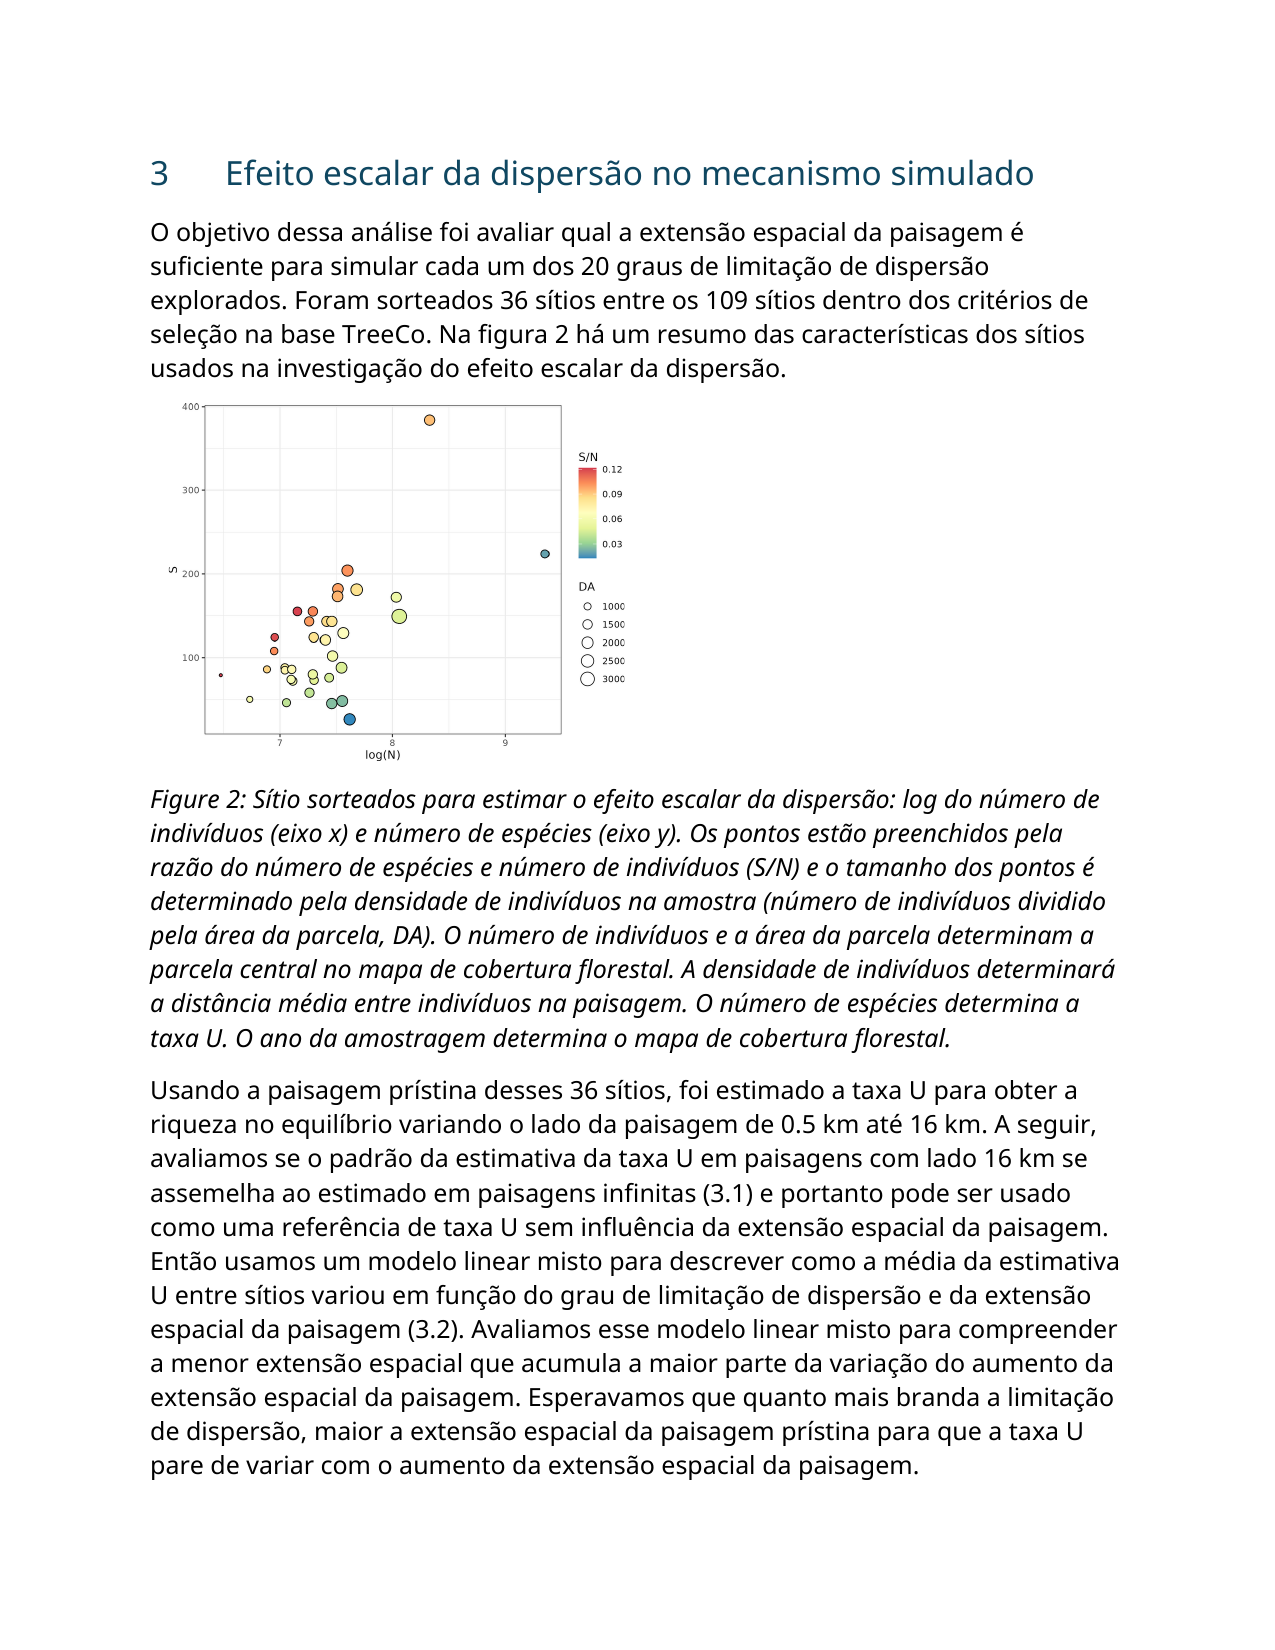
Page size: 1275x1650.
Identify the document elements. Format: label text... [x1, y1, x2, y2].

text O objetivo dessa análise foi avaliar qual a extensão espacial da paisagem é suficiente para simular cada um dos 20 graus de limitação de dispersão explorados. Foram sorteados 36 sítios entre os 109 sítios dentro dos critérios de seleção na base TreeCo. Na figura 2 há um resumo das características dos sítios usados na investigação do efeito escalar da dispersão. [150, 214, 1125, 384]
subtitle 3 Efeito escalar da dispersão no mecanismo simulado [150, 150, 1125, 195]
text Figure 2: Sítio sorteados para estimar o efeito escalar da dispersão: log do número de indivíduos (eixo x) e número de espécies (eixo y). Os pontos estão preenchidos pela razão do número de espécies e número de indivíduos (S/N) e o tamanho dos pontos é determinado pela densidade de indivíduos na amostra (número de indivíduos dividido pela área da parcela, DA). O número de indivíduos e a área da parcela determinam a parcela central no mapa de cobertura florestal. A densidade de indivíduos determinará a distância média entre indivíduos na paisagem. O número de espécies determina a taxa U. O ano da amostragem determina o mapa de cobertura florestal. [150, 782, 1125, 1054]
picture [168, 403, 625, 761]
text Usando a paisagem prístina desses 36 sítios, foi estimado a taxa U para obter a riqueza no equilíbrio variando o lado da paisagem de 0.5 km até 16 km. A seguir, avaliamos se o padrão da estimativa da taxa U em paisagens com lado 16 km se assemelha ao estimado em paisagens infinitas (3.1) e portanto pode ser usado como uma referência de taxa U sem influência da extensão espacial da paisagem. Então usamos um modelo linear misto para descrever como a média da estimativa U entre sítios variou em função do grau de limitação de dispersão e da extensão espacial da paisagem (3.2). Avaliamos esse modelo linear misto para compreender a menor extensão espacial que acumula a maior parte da variação do aumento da extensão espacial da paisagem. Esperavamos que quanto mais branda a limitação de dispersão, maior a extensão espacial da paisagem prístina para que a taxa U pare de variar com o aumento da extensão espacial da paisagem. [150, 1073, 1125, 1482]
